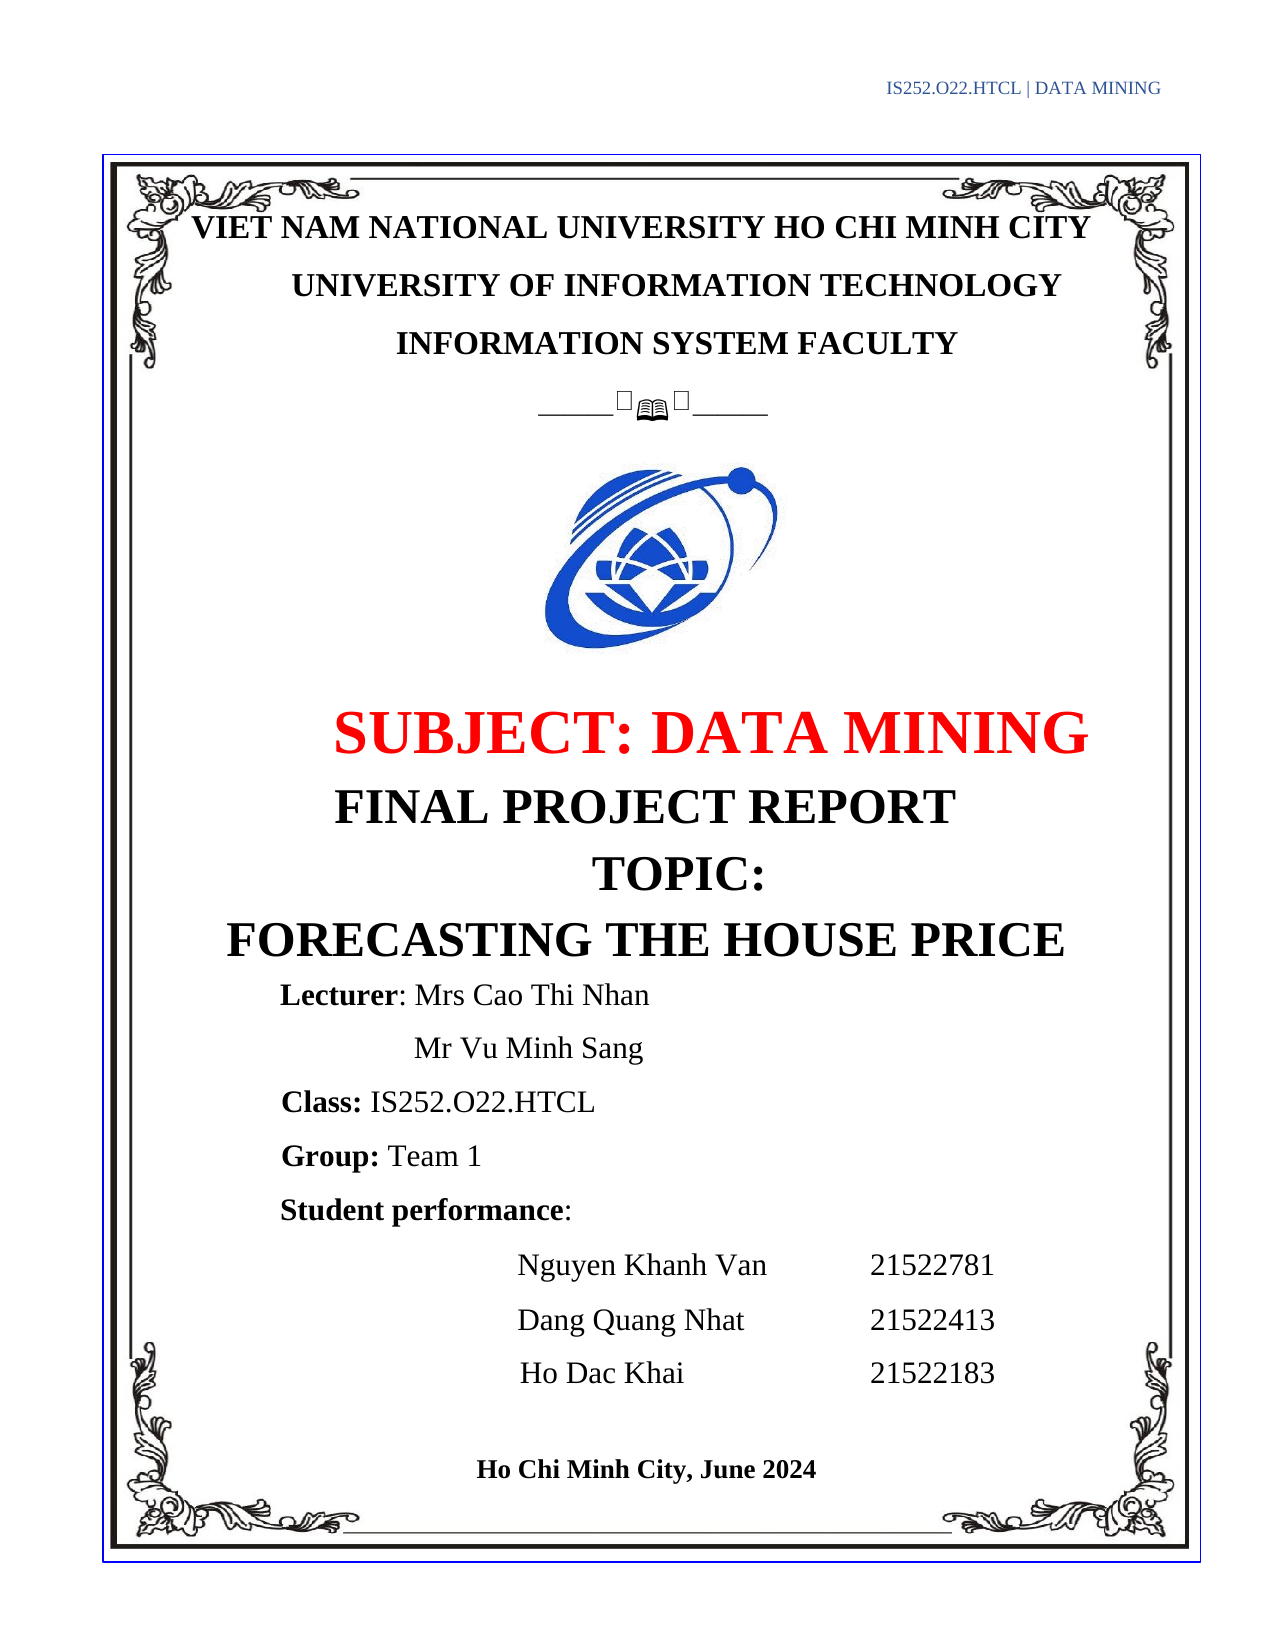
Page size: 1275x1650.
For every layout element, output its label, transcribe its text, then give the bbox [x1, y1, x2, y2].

table_cell 21522183 [832, 1346, 1011, 1435]
text Ho Chi Minh City, June 2024 [109, 1453, 1183, 1484]
text Mr Vu Minh Sang [413, 1029, 1183, 1066]
text TOPIC: [175, 843, 1183, 901]
title SUBJECT: DATA MINING [175, 695, 1183, 767]
text INFORMATION SYSTEM FACULTY [396, 323, 1183, 361]
picture [110, 162, 1189, 1549]
table_header Nguyen Khanh Van [501, 1247, 832, 1293]
text Lecturer: Mrs Cao Thi Nhan [280, 976, 1183, 1012]
text ——— 🕮 ——— [122, 378, 1183, 438]
table_cell 21522413 [832, 1293, 1011, 1346]
text VIET NAM NATIONAL UNIVERSITY HO CHI MINH CITY UNIVERSITY OF INFORMATION TECHNOLOGY [191, 208, 1183, 304]
table_cell Dang Quang Nhat [501, 1293, 832, 1346]
text FINAL PROJECT REPORT [108, 777, 1182, 835]
text Student performance: [280, 1191, 1183, 1227]
text Group: Team 1 [281, 1137, 1183, 1173]
table_cell Ho Dac Khai [501, 1346, 832, 1435]
table_header 21522781 [832, 1247, 1011, 1293]
text FORECASTING THE HOUSE PRICE [109, 909, 1183, 967]
text Class: IS252.O22.HTCL [281, 1083, 1183, 1119]
